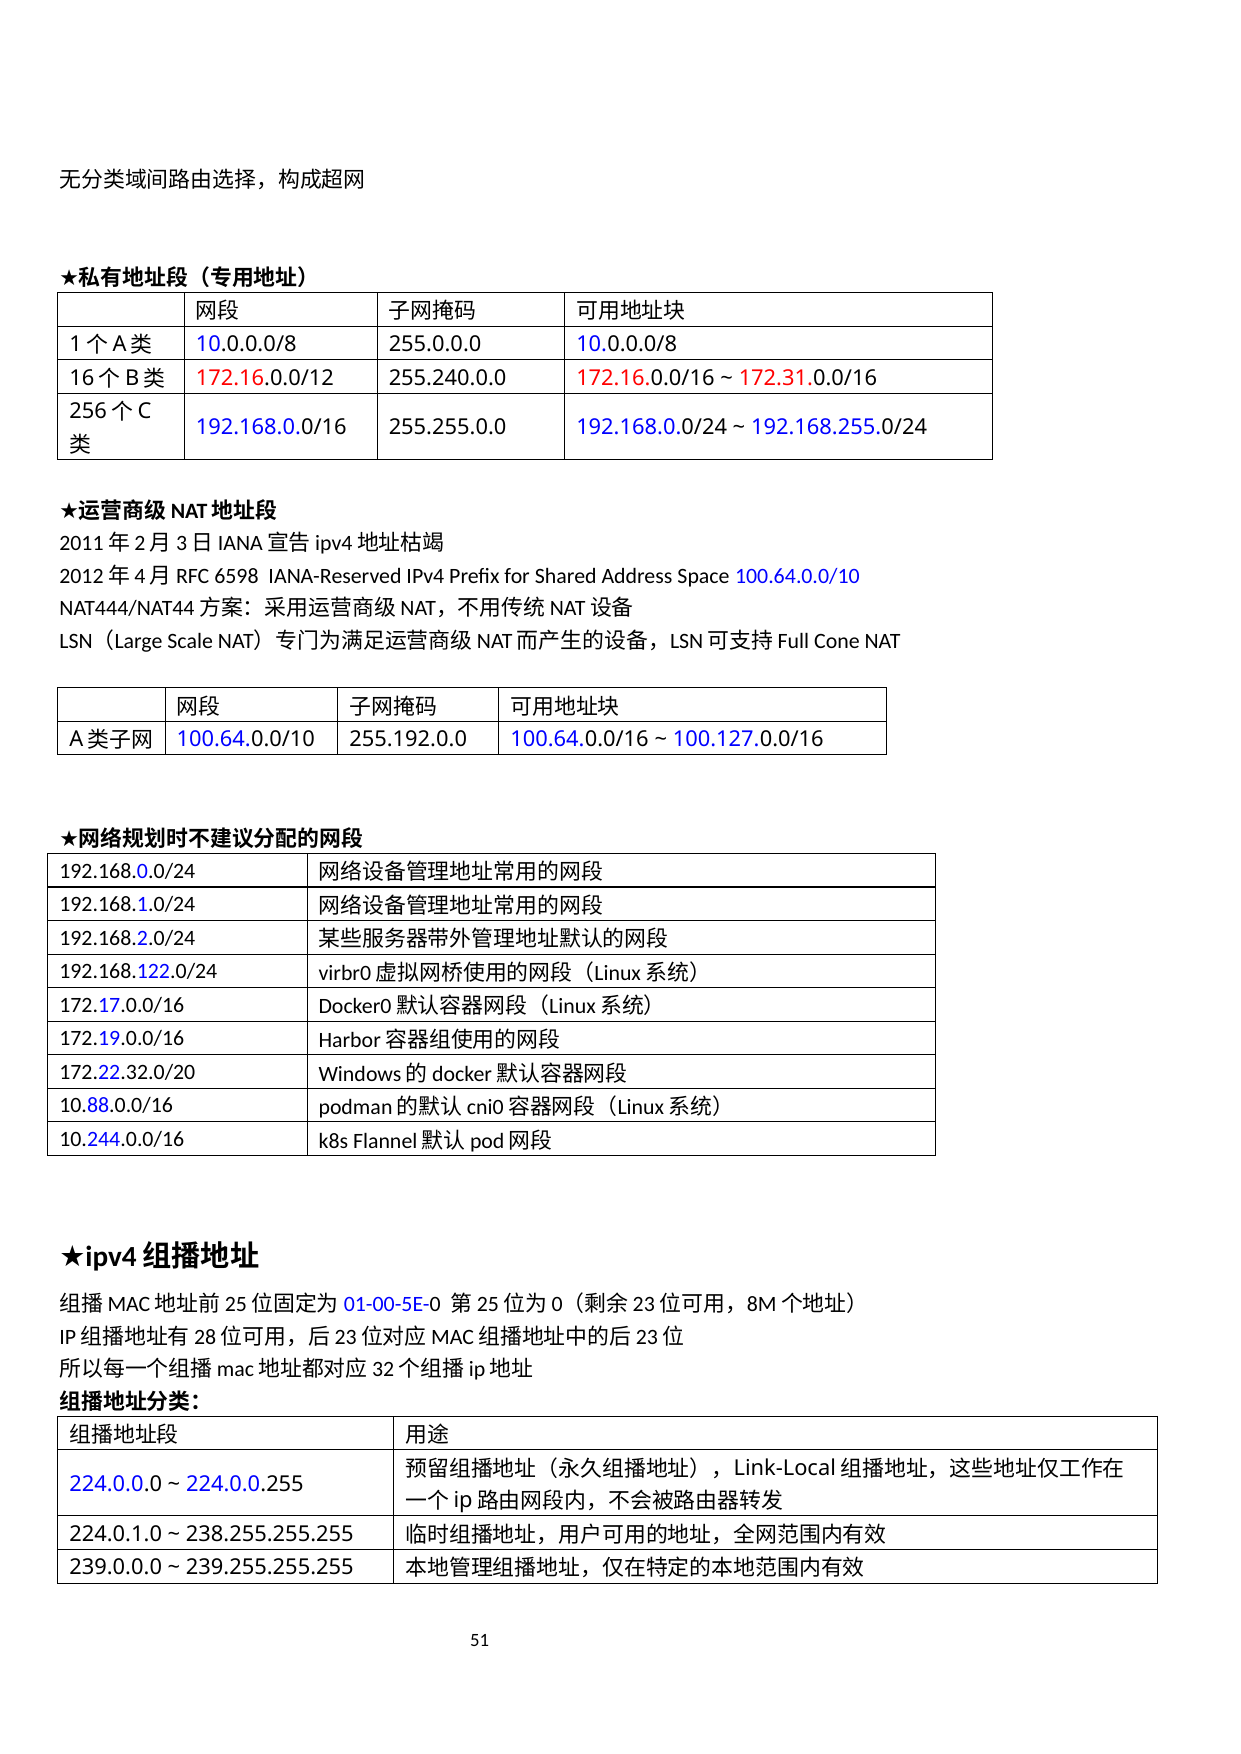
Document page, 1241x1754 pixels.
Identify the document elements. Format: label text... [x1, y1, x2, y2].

text IP组播地址有28位可用，后23位对应MAC组播地址中的后23位 [59, 1318, 1181, 1351]
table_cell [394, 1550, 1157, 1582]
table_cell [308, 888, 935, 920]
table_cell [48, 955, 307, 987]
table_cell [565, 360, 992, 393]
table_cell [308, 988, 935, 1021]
text 无分类域间路由选择，构成超网 [59, 162, 1181, 194]
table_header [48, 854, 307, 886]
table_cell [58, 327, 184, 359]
text ★网络规划时不建议分配的网段 [59, 820, 1181, 853]
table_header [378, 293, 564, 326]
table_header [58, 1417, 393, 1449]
text 组播MAC地址前25位固定为 01-00-5E-0 第25位为0（剩余23位可用，8M个地址） [59, 1286, 1181, 1318]
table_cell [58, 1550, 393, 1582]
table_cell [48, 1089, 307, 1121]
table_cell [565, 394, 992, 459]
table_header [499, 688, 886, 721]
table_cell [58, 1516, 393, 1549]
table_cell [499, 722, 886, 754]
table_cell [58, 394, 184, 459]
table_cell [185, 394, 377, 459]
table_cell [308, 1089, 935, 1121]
text 2011年2月3日IANA宣告ipv4地址枯竭 [59, 525, 1181, 557]
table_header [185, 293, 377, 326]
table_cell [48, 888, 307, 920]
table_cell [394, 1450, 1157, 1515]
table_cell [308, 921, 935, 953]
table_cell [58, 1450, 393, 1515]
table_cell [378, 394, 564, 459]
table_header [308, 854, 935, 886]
text ★私有地址段（专用地址） [59, 259, 1181, 292]
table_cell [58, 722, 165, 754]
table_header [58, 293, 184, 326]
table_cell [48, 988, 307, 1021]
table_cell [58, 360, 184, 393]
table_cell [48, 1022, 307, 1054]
text ★ipv4组播地址 [59, 1221, 1181, 1286]
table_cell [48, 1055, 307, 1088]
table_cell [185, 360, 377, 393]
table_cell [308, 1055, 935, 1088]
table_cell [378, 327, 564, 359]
text 2012年4月RFC 6598 IANA-Reserved IPv4 Prefix for Shared Address Space 100.64.0.0/10 [59, 557, 1181, 590]
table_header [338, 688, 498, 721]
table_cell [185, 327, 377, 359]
text 所以每一个组播mac地址都对应32个组播ip地址 [59, 1351, 1181, 1383]
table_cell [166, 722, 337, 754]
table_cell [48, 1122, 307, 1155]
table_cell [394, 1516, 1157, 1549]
text NAT444/NAT44方案：采用运营商级NAT，不用传统NAT设备 [59, 590, 1181, 622]
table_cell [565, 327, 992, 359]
text LSN（Large Scale NAT）专门为满足运营商级NAT而产生的设备，LSN可支持Full Cone NAT [59, 622, 1181, 655]
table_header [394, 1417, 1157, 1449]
text ★运营商级NAT地址段 [59, 492, 1181, 525]
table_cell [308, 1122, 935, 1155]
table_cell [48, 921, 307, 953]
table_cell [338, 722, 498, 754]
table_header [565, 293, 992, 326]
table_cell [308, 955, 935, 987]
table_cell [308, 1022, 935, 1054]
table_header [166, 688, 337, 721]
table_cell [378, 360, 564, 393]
text 组播地址分类： [59, 1383, 1181, 1416]
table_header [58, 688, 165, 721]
